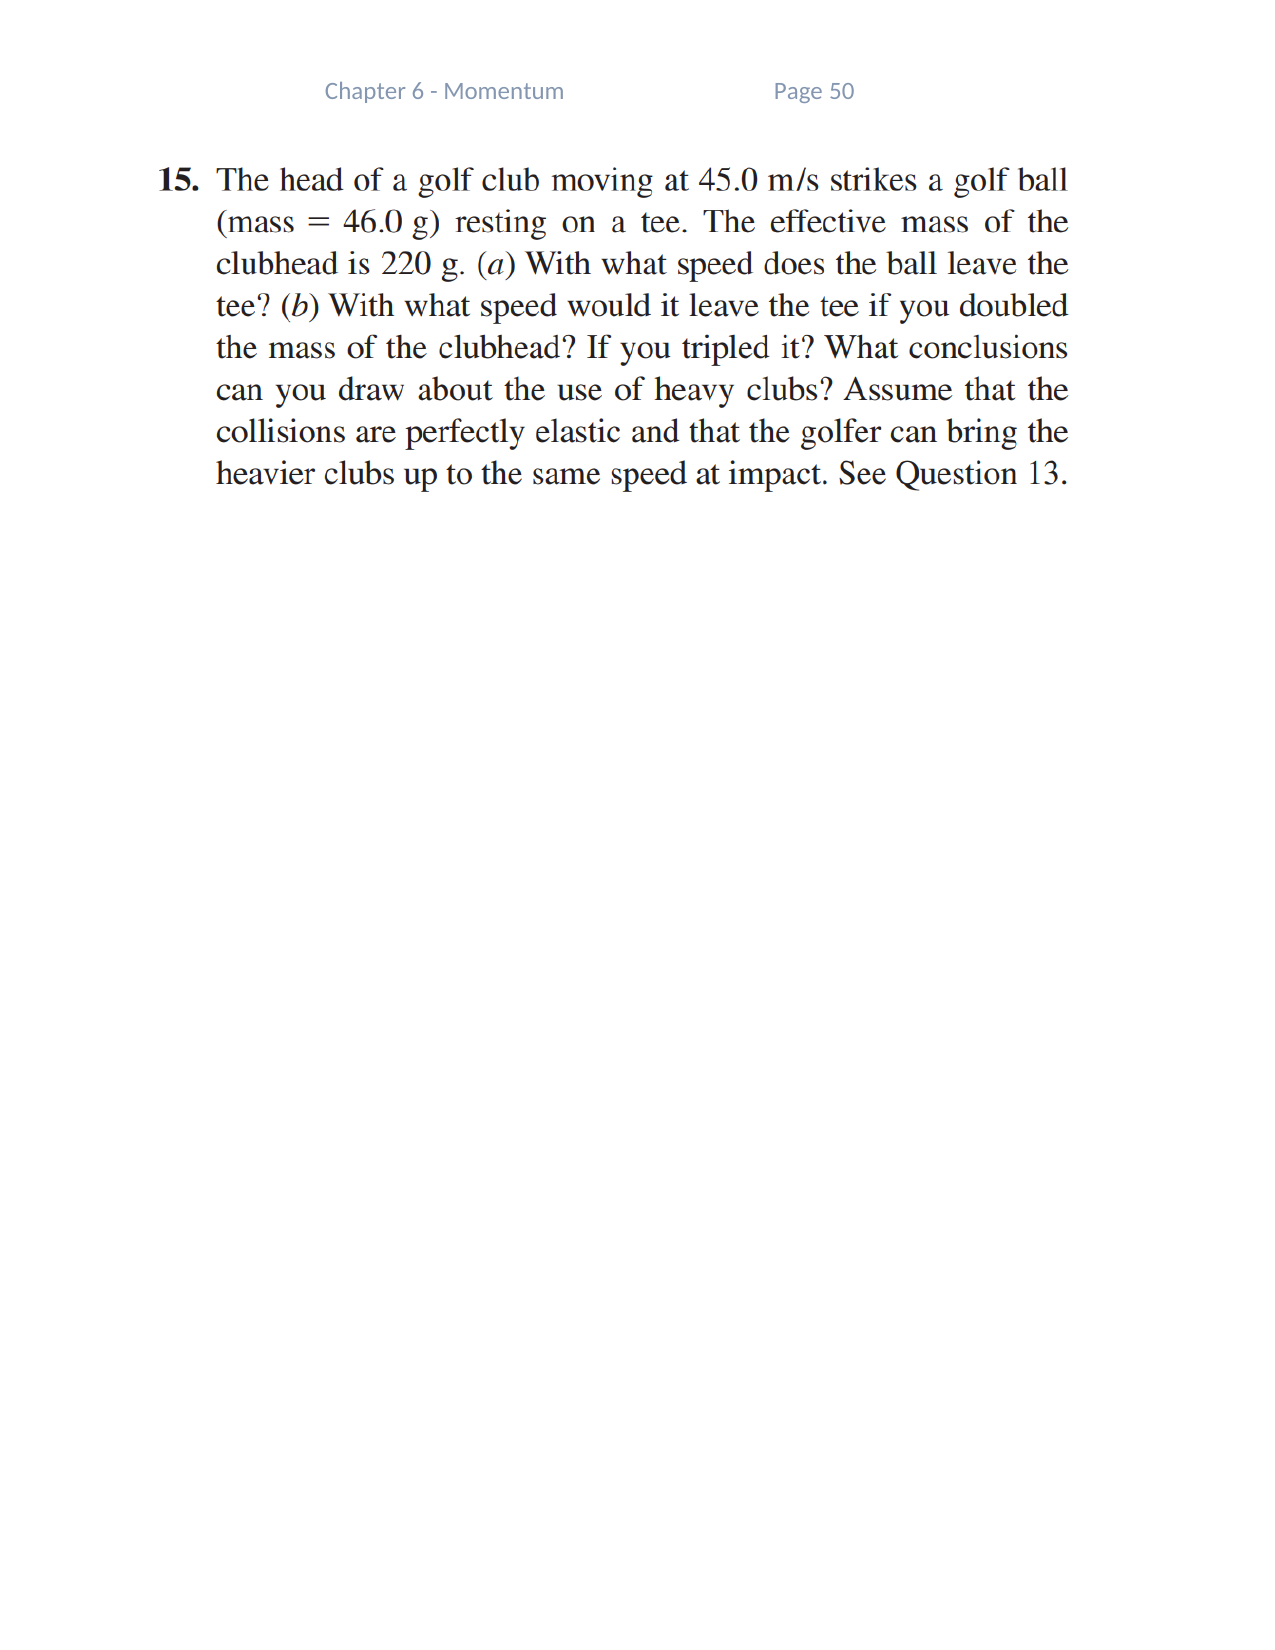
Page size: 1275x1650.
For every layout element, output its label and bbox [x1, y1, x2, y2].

picture [135, 150, 1110, 499]
